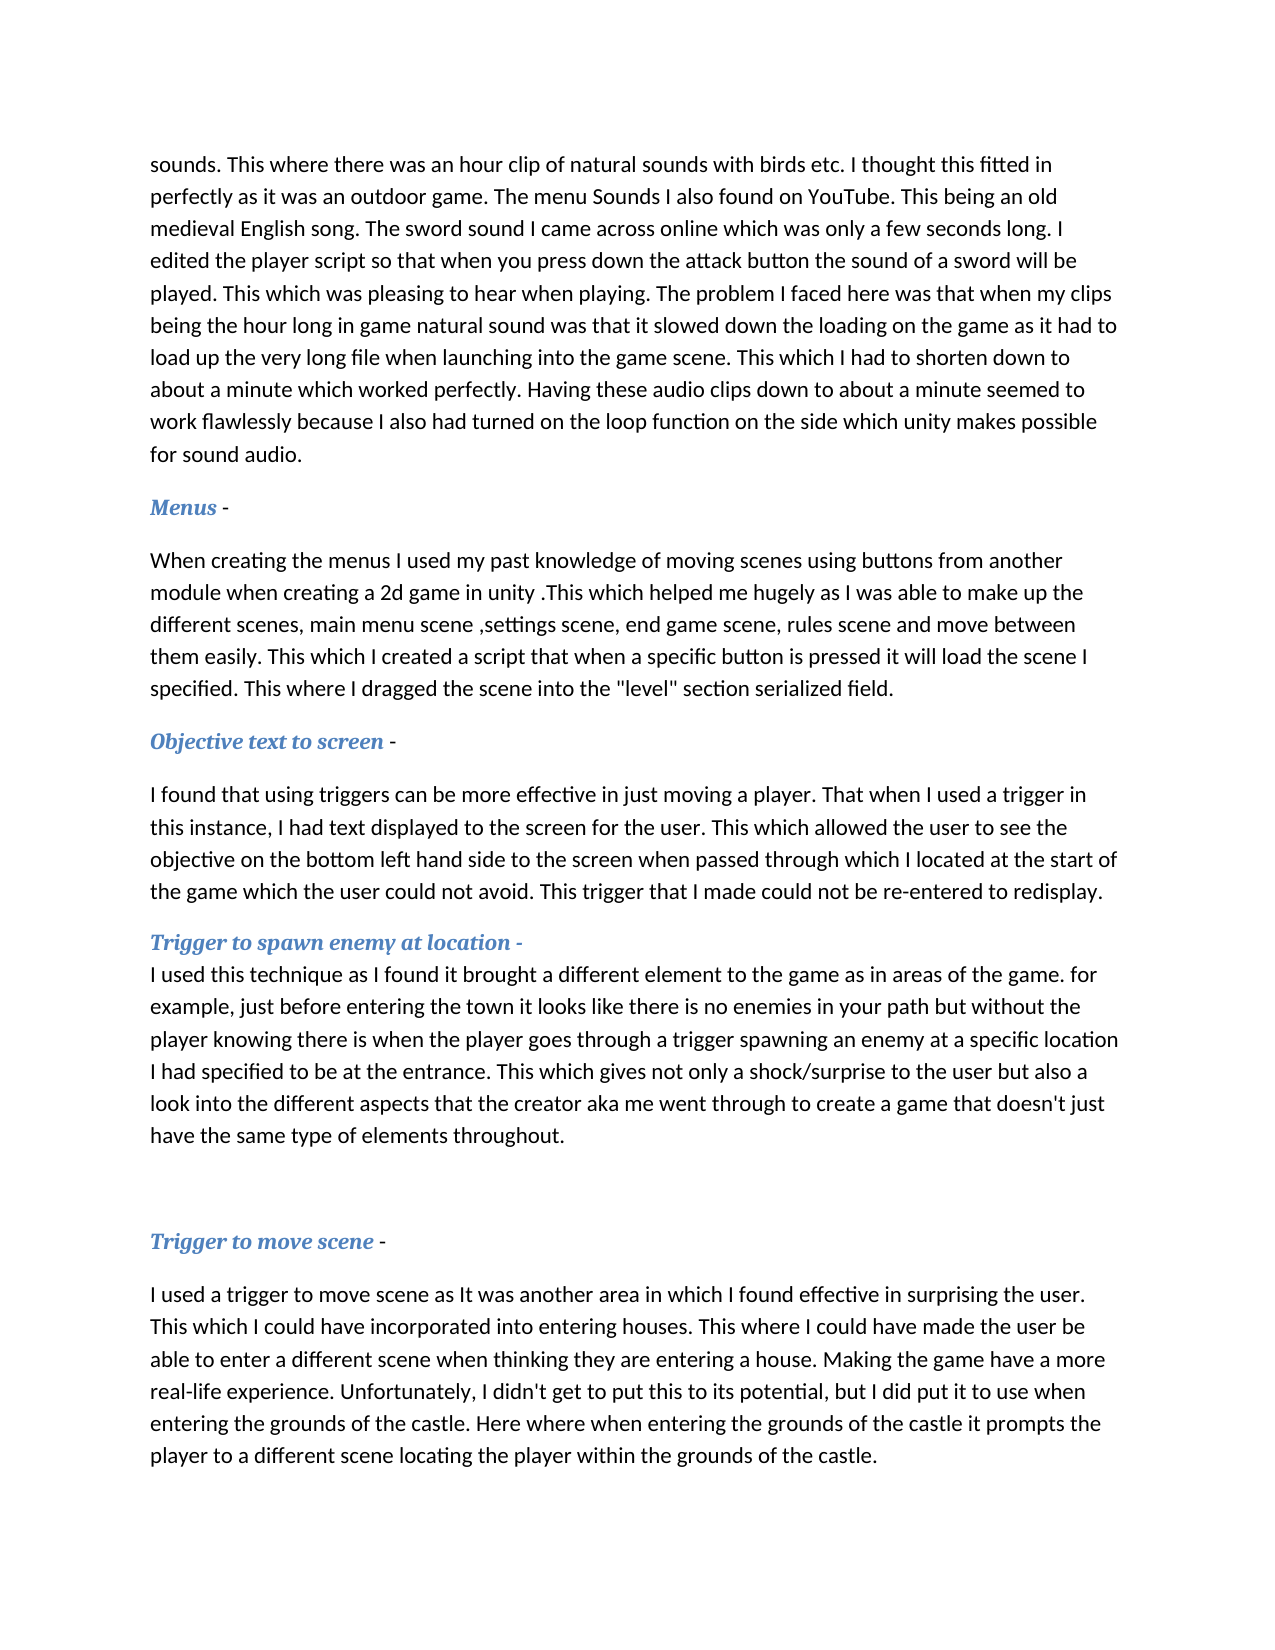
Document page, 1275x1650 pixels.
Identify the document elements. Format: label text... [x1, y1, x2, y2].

text Menus - [150, 493, 1125, 521]
text I used this technique as I found it brought a different element to the game as in areas of the game. for example, just before entering the town it looks like there is no enemies in your path but without the player knowing there is when the player goes through a trigger spawning an enemy at a specific location I had specified to be at the entrance. This which gives not only a shock/surprise to the user but also a look into the different aspects that the creator aka me went through to create a game that doesn't just have the same type of elements throughout. [150, 960, 1125, 1149]
text I used a trigger to move scene as It was another area in which I found effective in surprising the user. This which I could have incorporated into entering houses. This where I could have made the user be able to enter a different scene when thinking they are entering a house. Making the game have a more real-life experience. Unfortunately, I didn't get to put this to its potential, but I did put it to use when entering the grounds of the castle. Here where when entering the grounds of the castle it prompts the player to a different scene locating the player within the grounds of the castle. [150, 1280, 1125, 1469]
text When creating the menus I used my past knowledge of moving scenes using buttons from another module when creating a 2d game in unity .This which helped me hugely as I was able to make up the different scenes, main menu scene ,settings scene, end game scene, rules scene and move between them easily. This which I created a script that when a specific button is pressed it will load the scene I specified. This where I dragged the scene into the "level" section serialized field. [150, 546, 1125, 702]
text Objective text to screen - [150, 727, 1125, 756]
text I found that using triggers can be more effective in just moving a player. That when I used a trigger in this instance, I had text displayed to the screen for the user. This which allowed the user to see the objective on the bottom left hand side to the screen when passed through which I located at the start of the game which the user could not avoid. This trigger that I made could not be re-entered to redisplay. [150, 781, 1125, 905]
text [150, 150, 1125, 468]
subtitle Trigger to spawn enemy at location - [150, 930, 1125, 956]
text Trigger to move scene - [150, 1227, 1125, 1255]
